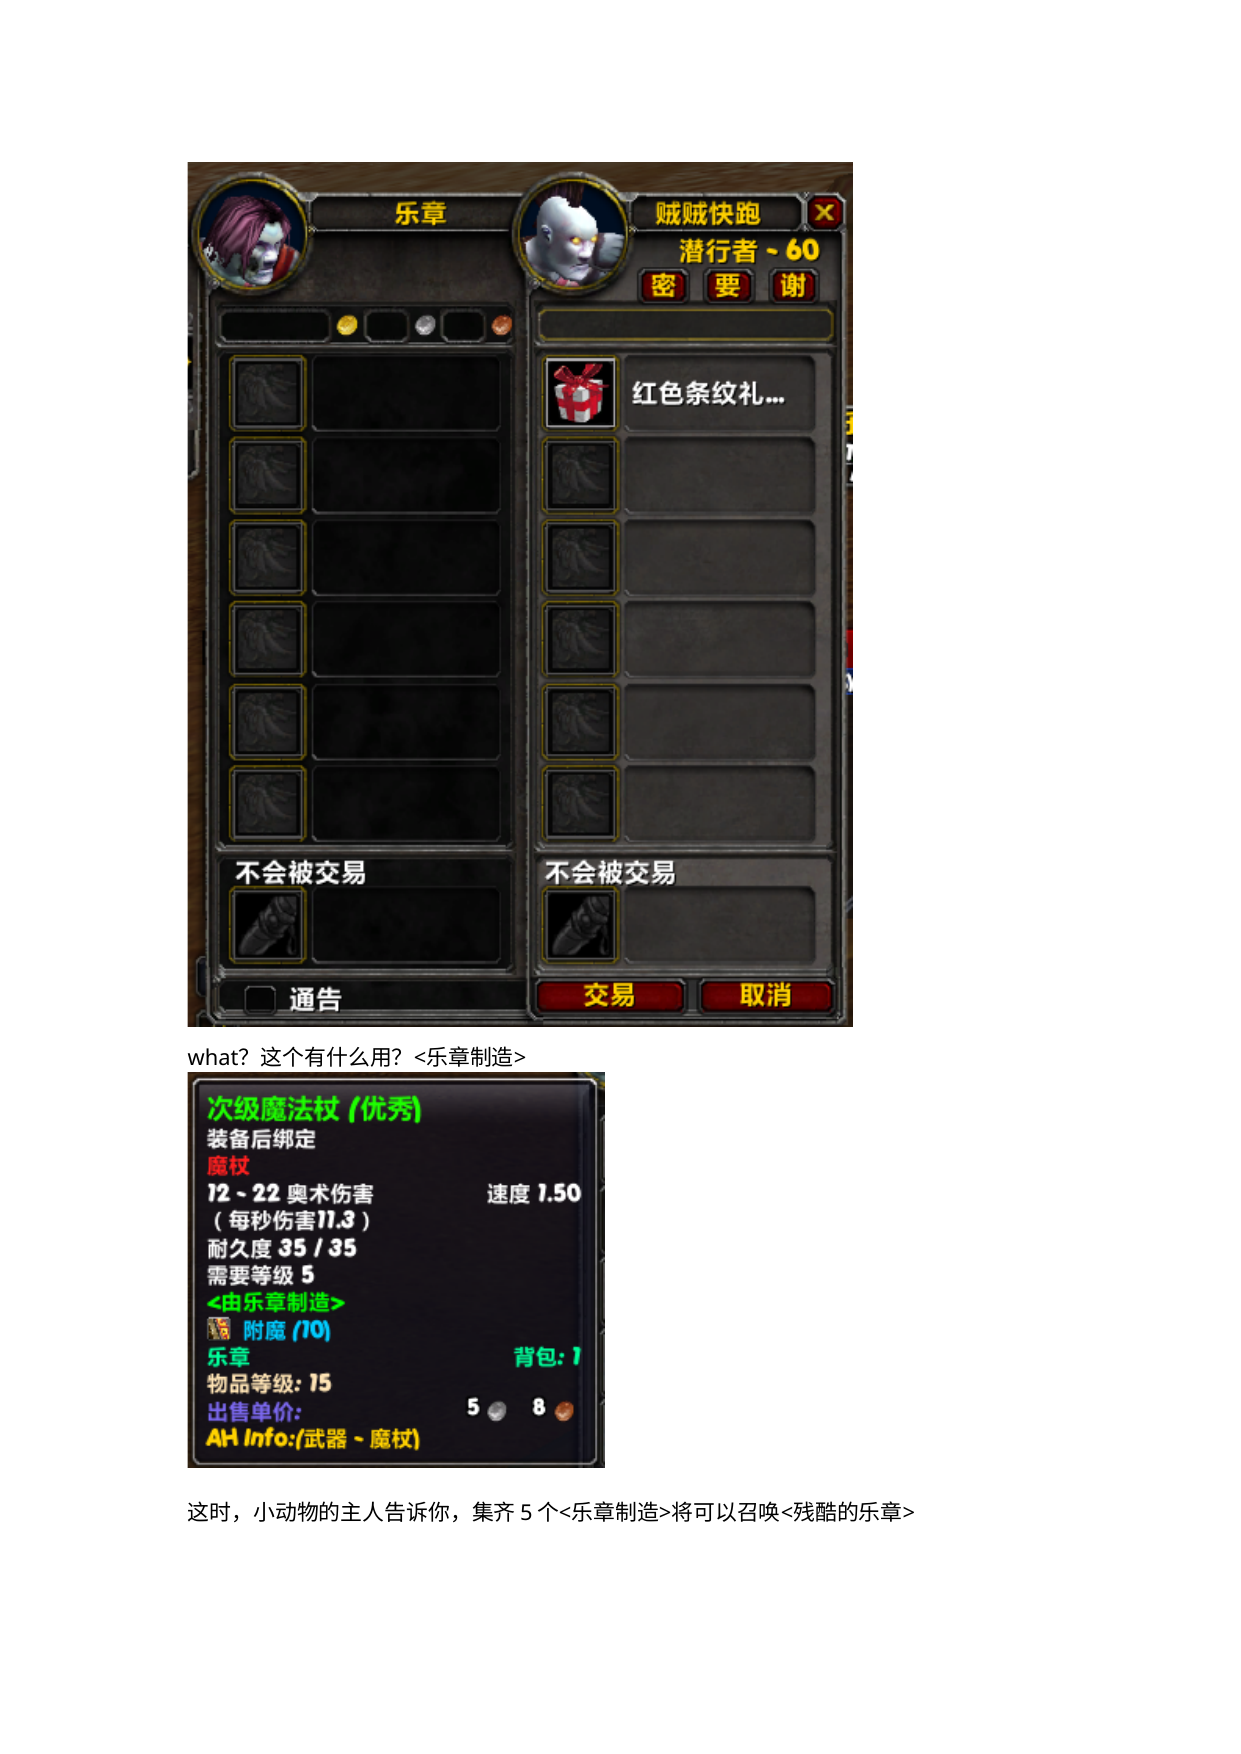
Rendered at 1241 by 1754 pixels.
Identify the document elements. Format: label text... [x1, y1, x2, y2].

text 这时，小动物的主人告诉你，集齐5个<乐章制造>将可以召唤<残酷的乐章> [187, 1494, 1053, 1527]
picture [187, 1072, 605, 1468]
picture [187, 162, 853, 1027]
text what？这个有什么用？<乐章制造> [187, 1039, 1053, 1072]
